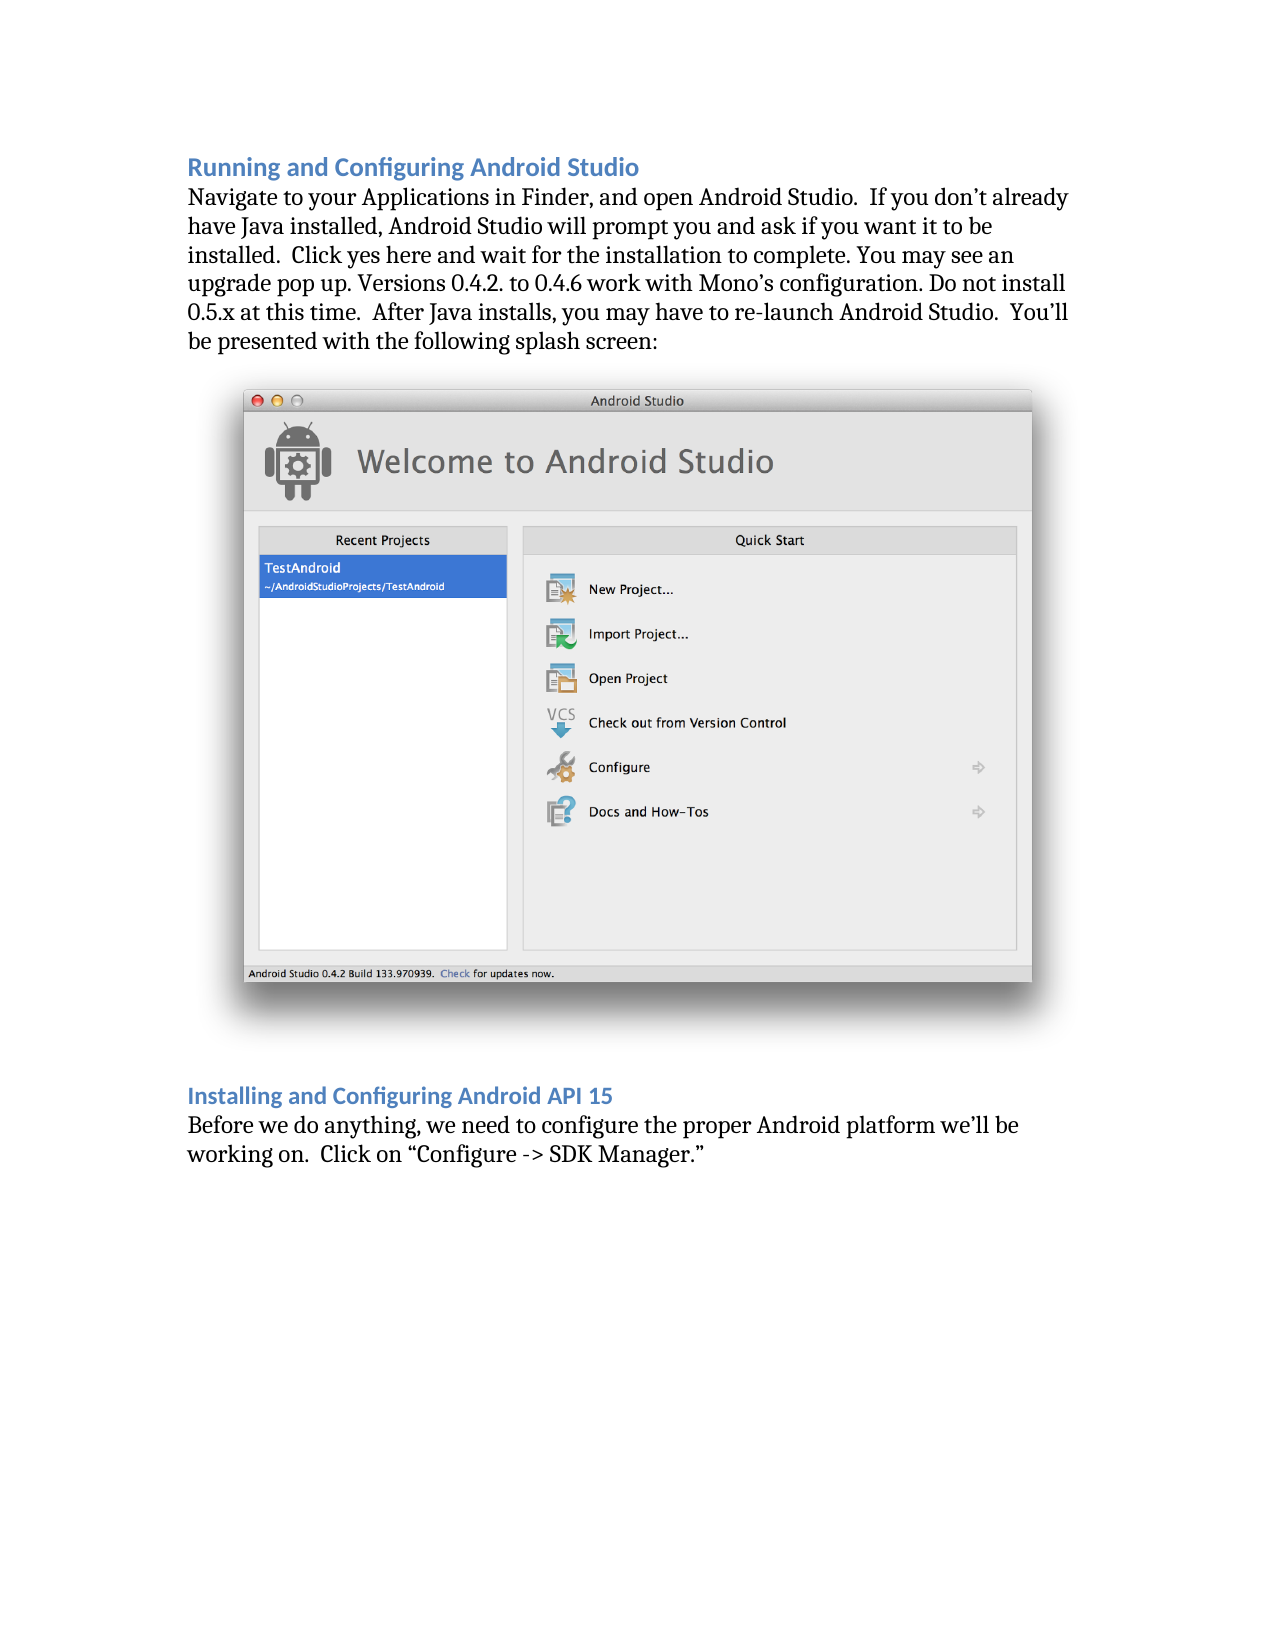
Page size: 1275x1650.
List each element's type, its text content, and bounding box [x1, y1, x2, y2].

subtitle Installing and Configuring Android API 15 [187, 1081, 1087, 1111]
text Navigate to your Applications in Finder, and open Android Studio. If you don’t already have Java installed, Android Studio will prompt you and ask if you want it to be installed. Click yes here and wait for the installation to complete. You may see an upgrade pop up. Versions 0.4.2. to 0.4.6 work with Mono’s configuration. Do not install 0.5.x at this time. After Java installs, you may have to re-launch Android Studio. You’ll be presented with the following splash screen: [187, 183, 1087, 355]
subtitle Running and Configuring Android Studio [187, 150, 1087, 183]
picture [187, 355, 1088, 1060]
text Before we do anything, we need to configure the proper Android platform we’ll be working on. Click on “Configure -> SDK Manager.” [187, 1111, 1087, 1168]
